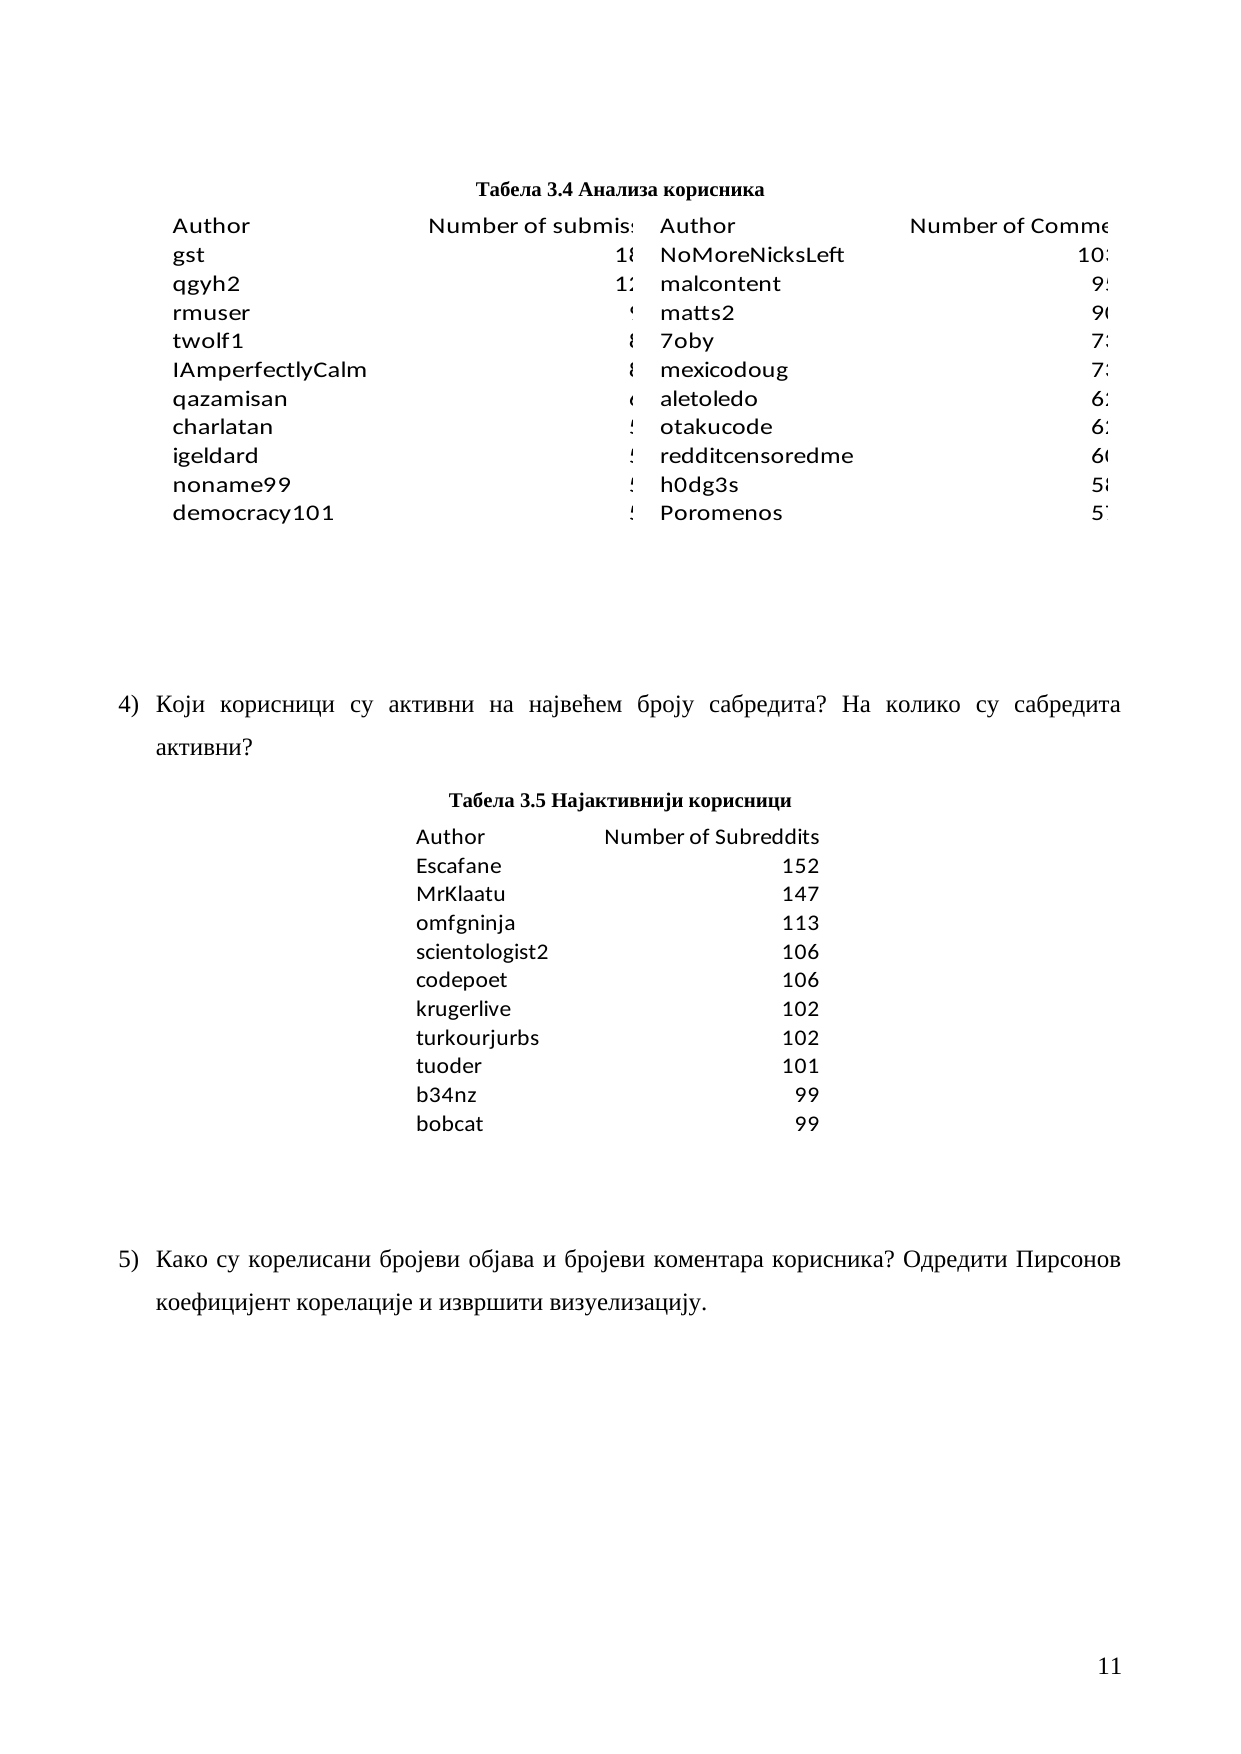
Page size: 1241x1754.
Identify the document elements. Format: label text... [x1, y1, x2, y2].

list Како су корелисани бројеви објава и бројеви коментара корисника? Одредити Пирсонов коефицијент корелације и извршити визуелизацију. [118, 1244, 1122, 1316]
list Који корисници су активни на највећем броју сабредита? На колико су сабредита активни? [118, 689, 1122, 761]
